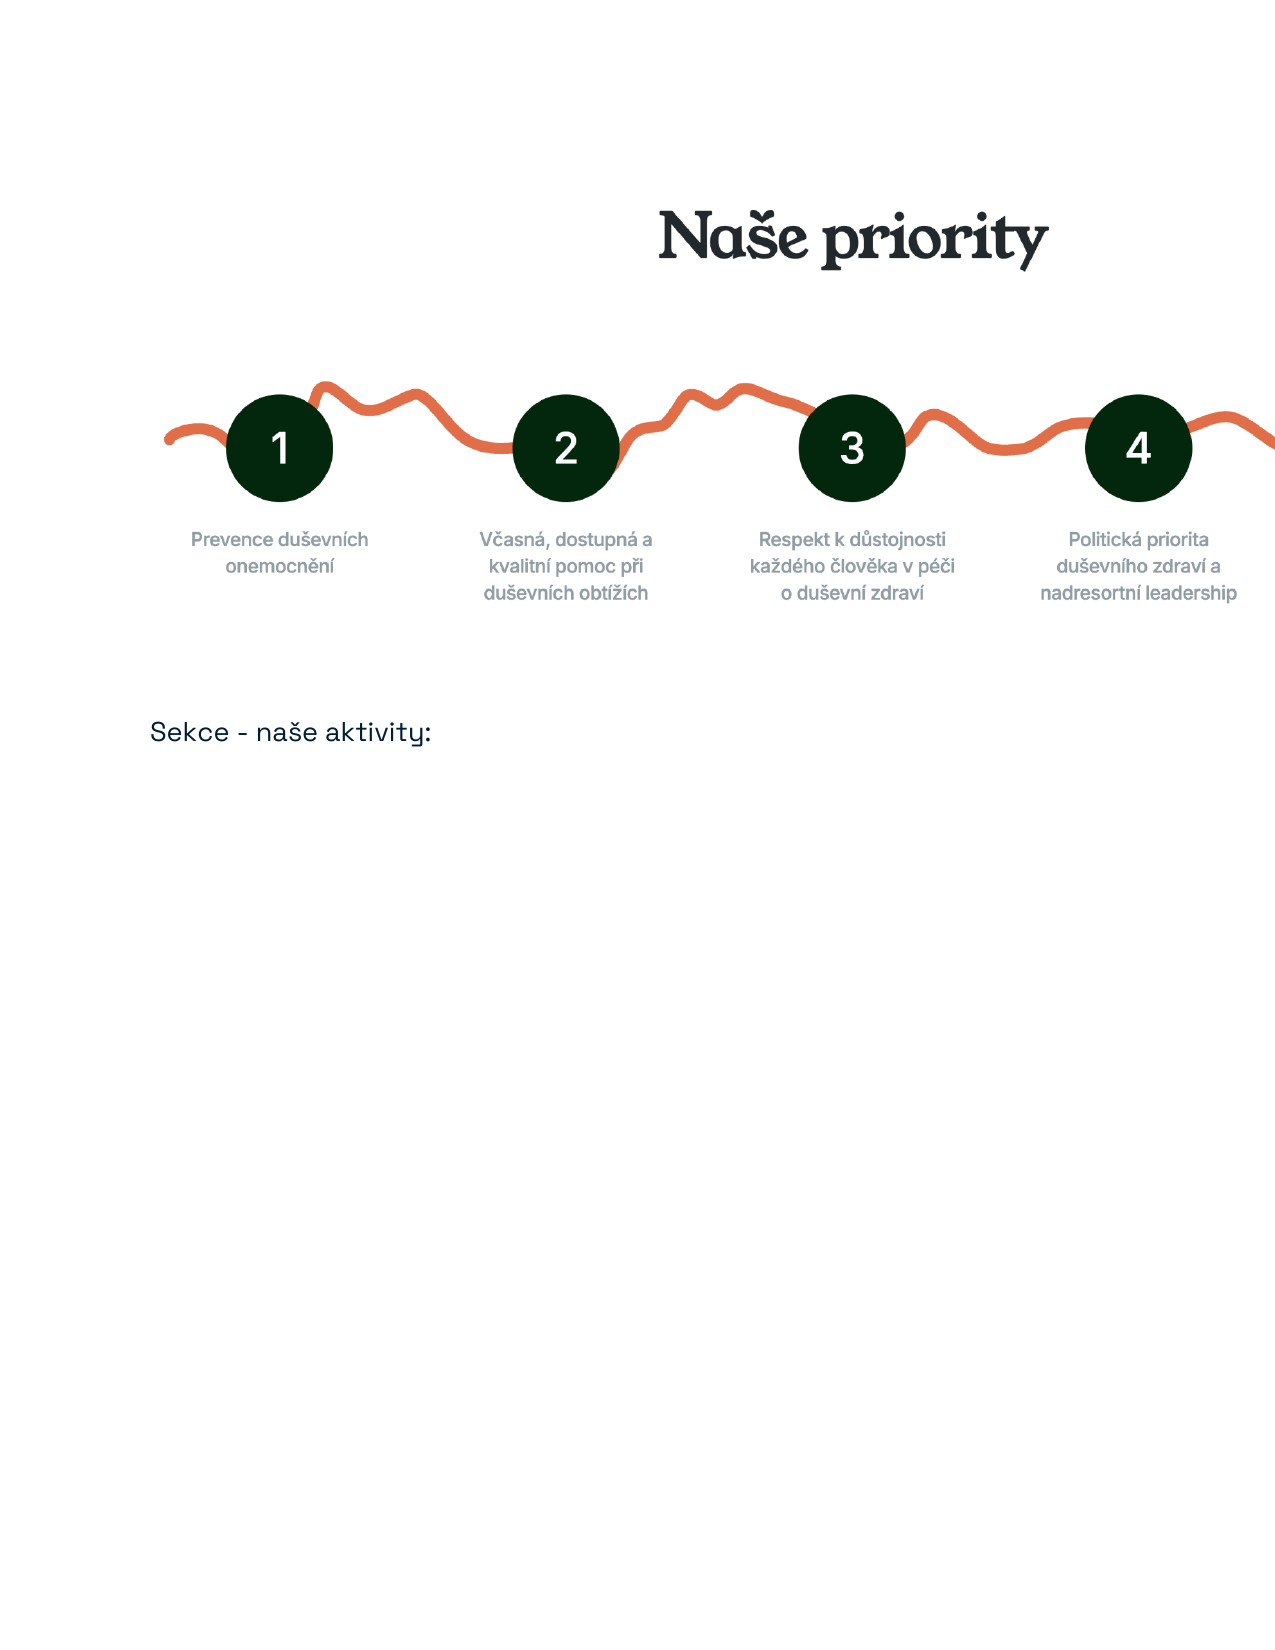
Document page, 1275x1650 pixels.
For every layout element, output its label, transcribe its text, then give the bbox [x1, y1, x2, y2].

text Sekce - naše aktivity: [150, 715, 1125, 750]
picture [150, 150, 1275, 671]
